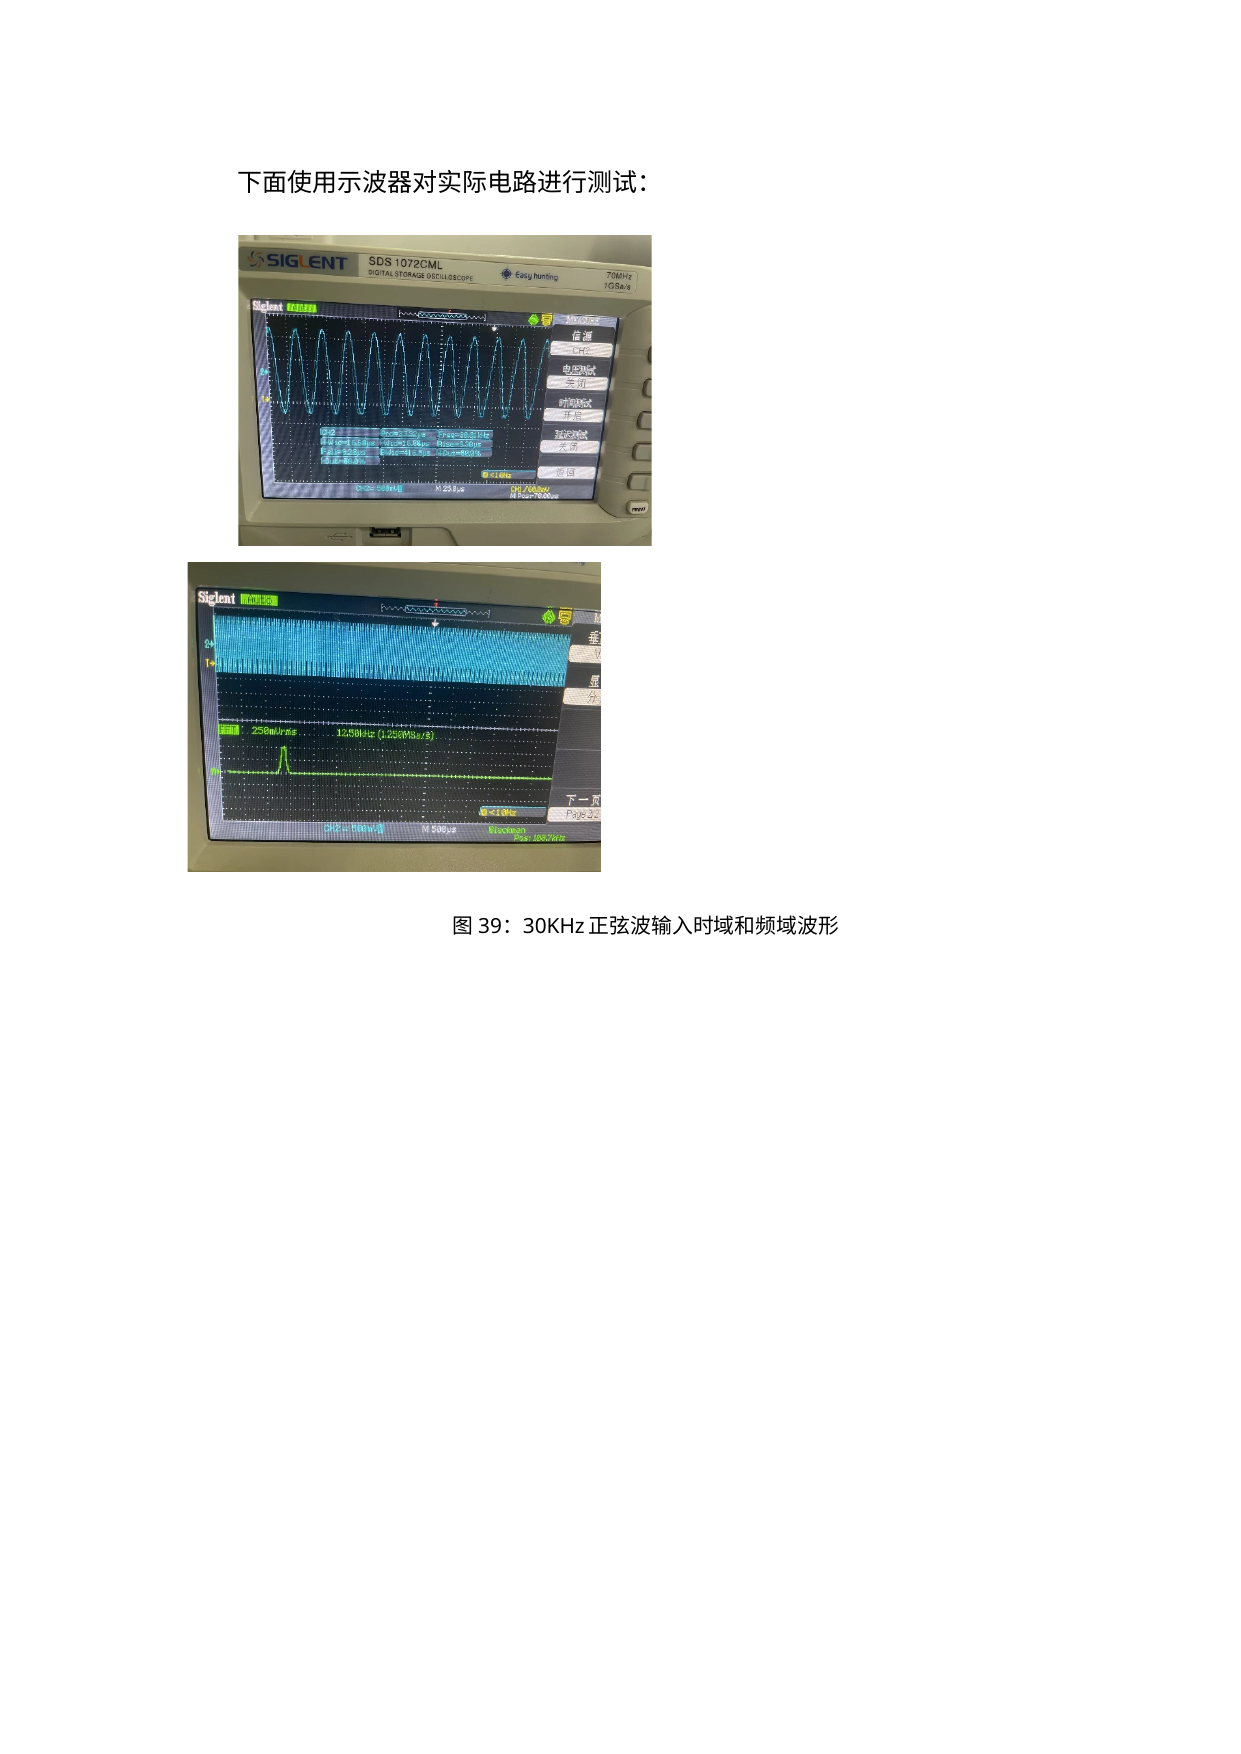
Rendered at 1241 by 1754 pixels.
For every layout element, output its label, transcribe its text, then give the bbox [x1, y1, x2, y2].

picture [187, 562, 601, 872]
text 图 39：30KHz正弦波输入时域和频域波形 [187, 908, 1053, 940]
picture [238, 235, 652, 546]
text 下面使用示波器对实际电路进行测试： [187, 162, 1053, 198]
